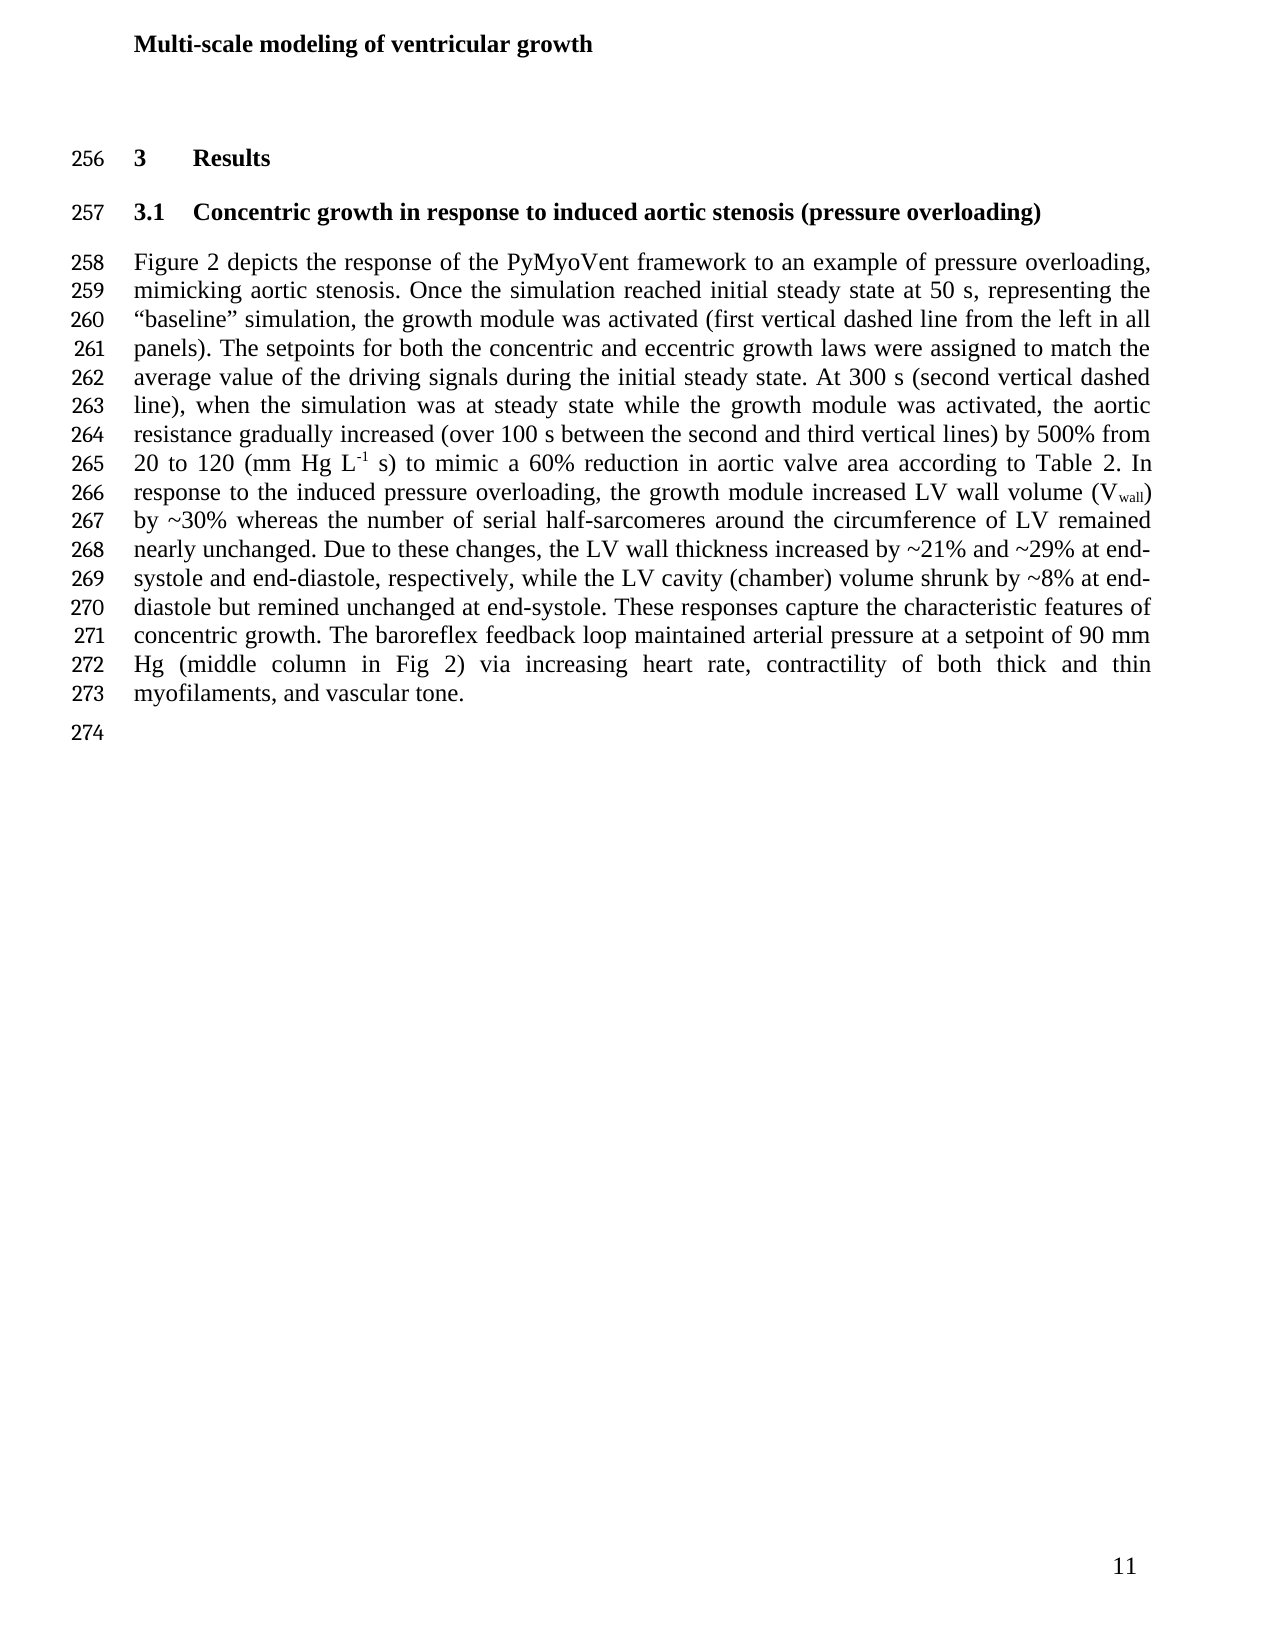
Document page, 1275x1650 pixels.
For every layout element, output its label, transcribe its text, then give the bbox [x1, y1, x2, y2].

subtitle Concentric growth in response to induced aortic stenosis (pressure overloading) [133, 197, 1152, 226]
subtitle Results [133, 143, 1152, 172]
